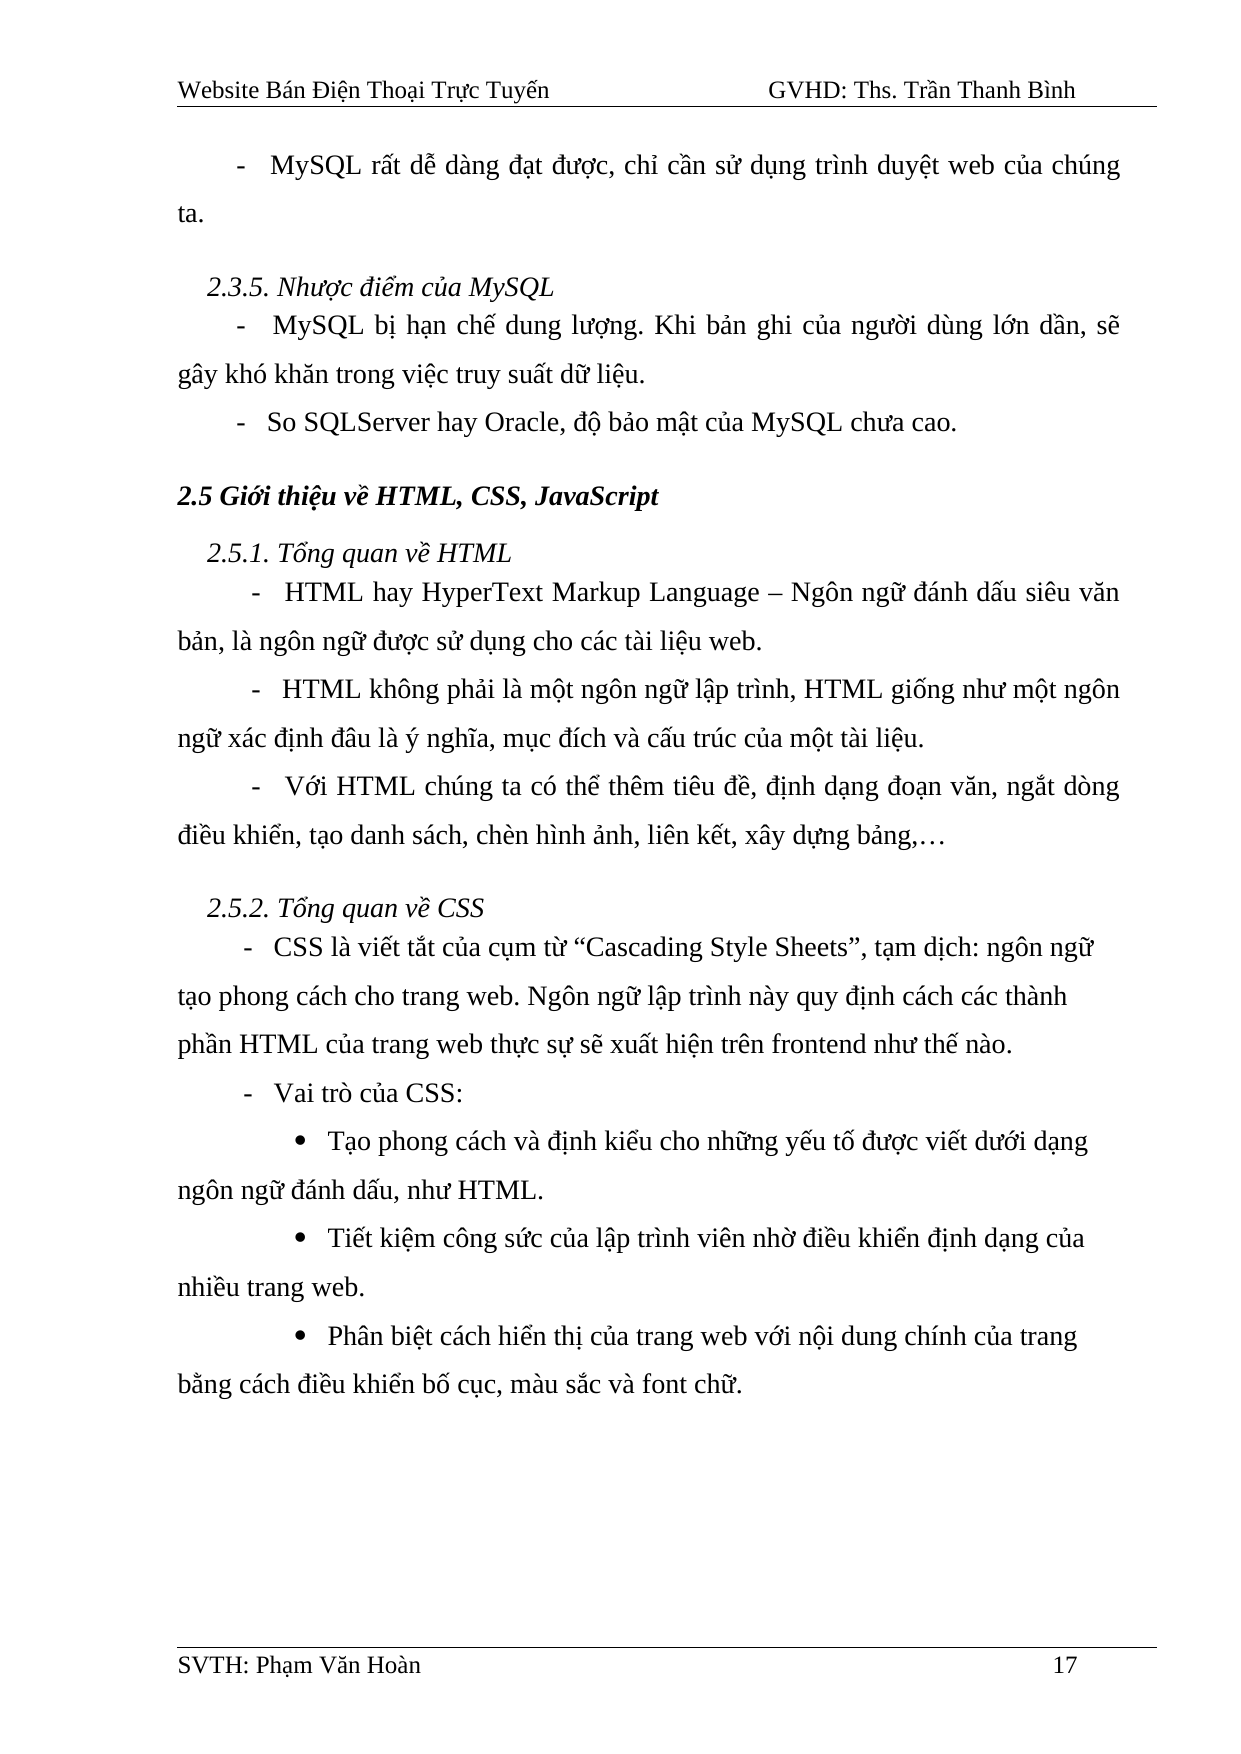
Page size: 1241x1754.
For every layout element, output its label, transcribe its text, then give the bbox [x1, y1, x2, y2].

subtitle 2.5 Giới thiệu về HTML, CSS, JavaScript [177, 479, 1122, 511]
subtitle 2.5.2. Tổng quan về CSS [177, 891, 1122, 924]
list HTML không phải là một ngôn ngữ lập trình, HTML giống như một ngôn ngữ xác định đâu là ý nghĩa, mục đích và cấu trúc của một tài liệu. [177, 672, 1122, 753]
subtitle 2.3.5. Nhược điểm của MySQL [177, 270, 1122, 302]
list Tạo phong cách và định kiểu cho những yếu tố được viết dưới dạng ngôn ngữ đánh dấu, như HTML. [177, 1124, 1122, 1205]
list Tiết kiệm công sức của lập trình viên nhờ điều khiển định dạng của nhiều trang web. [177, 1221, 1122, 1302]
list Vai trò của CSS: [177, 1076, 1122, 1108]
subtitle 2.5.1. Tổng quan về HTML [177, 536, 1122, 569]
list MySQL rất dễ dàng đạt được, chỉ cần sử dụng trình duyệt web của chúng ta. [177, 148, 1122, 229]
list So SQLServer hay Oracle, độ bảo mật của MySQL chưa cao. [177, 406, 1122, 438]
list MySQL bị hạn chế dung lượng. Khi bản ghi của người dùng lớn dần, sẽ gây khó khăn trong việc truy suất dữ liệu. [177, 308, 1122, 389]
list Phân biệt cách hiển thị của trang web với nội dung chính của trang bằng cách điều khiển bố cục, màu sắc và font chữ. [177, 1318, 1122, 1399]
list CSS là viết tắt của cụm từ “Cascading Style Sheets”, tạm dịch: ngôn ngữ tạo phong cách cho trang web. Ngôn ngữ lập trình này quy định cách các thành phần HTML của trang web thực sự sẽ xuất hiện trên frontend như thế nào. [177, 930, 1122, 1059]
list Với HTML chúng ta có thể thêm tiêu đề, định dạng đoạn văn, ngắt dòng điều khiển, tạo danh sách, chèn hình ảnh, liên kết, xây dựng bảng,… [177, 769, 1122, 850]
list HTML hay HyperText Markup Language – Ngôn ngữ đánh dấu siêu văn bản, là ngôn ngữ được sử dụng cho các tài liệu web. [177, 575, 1122, 656]
